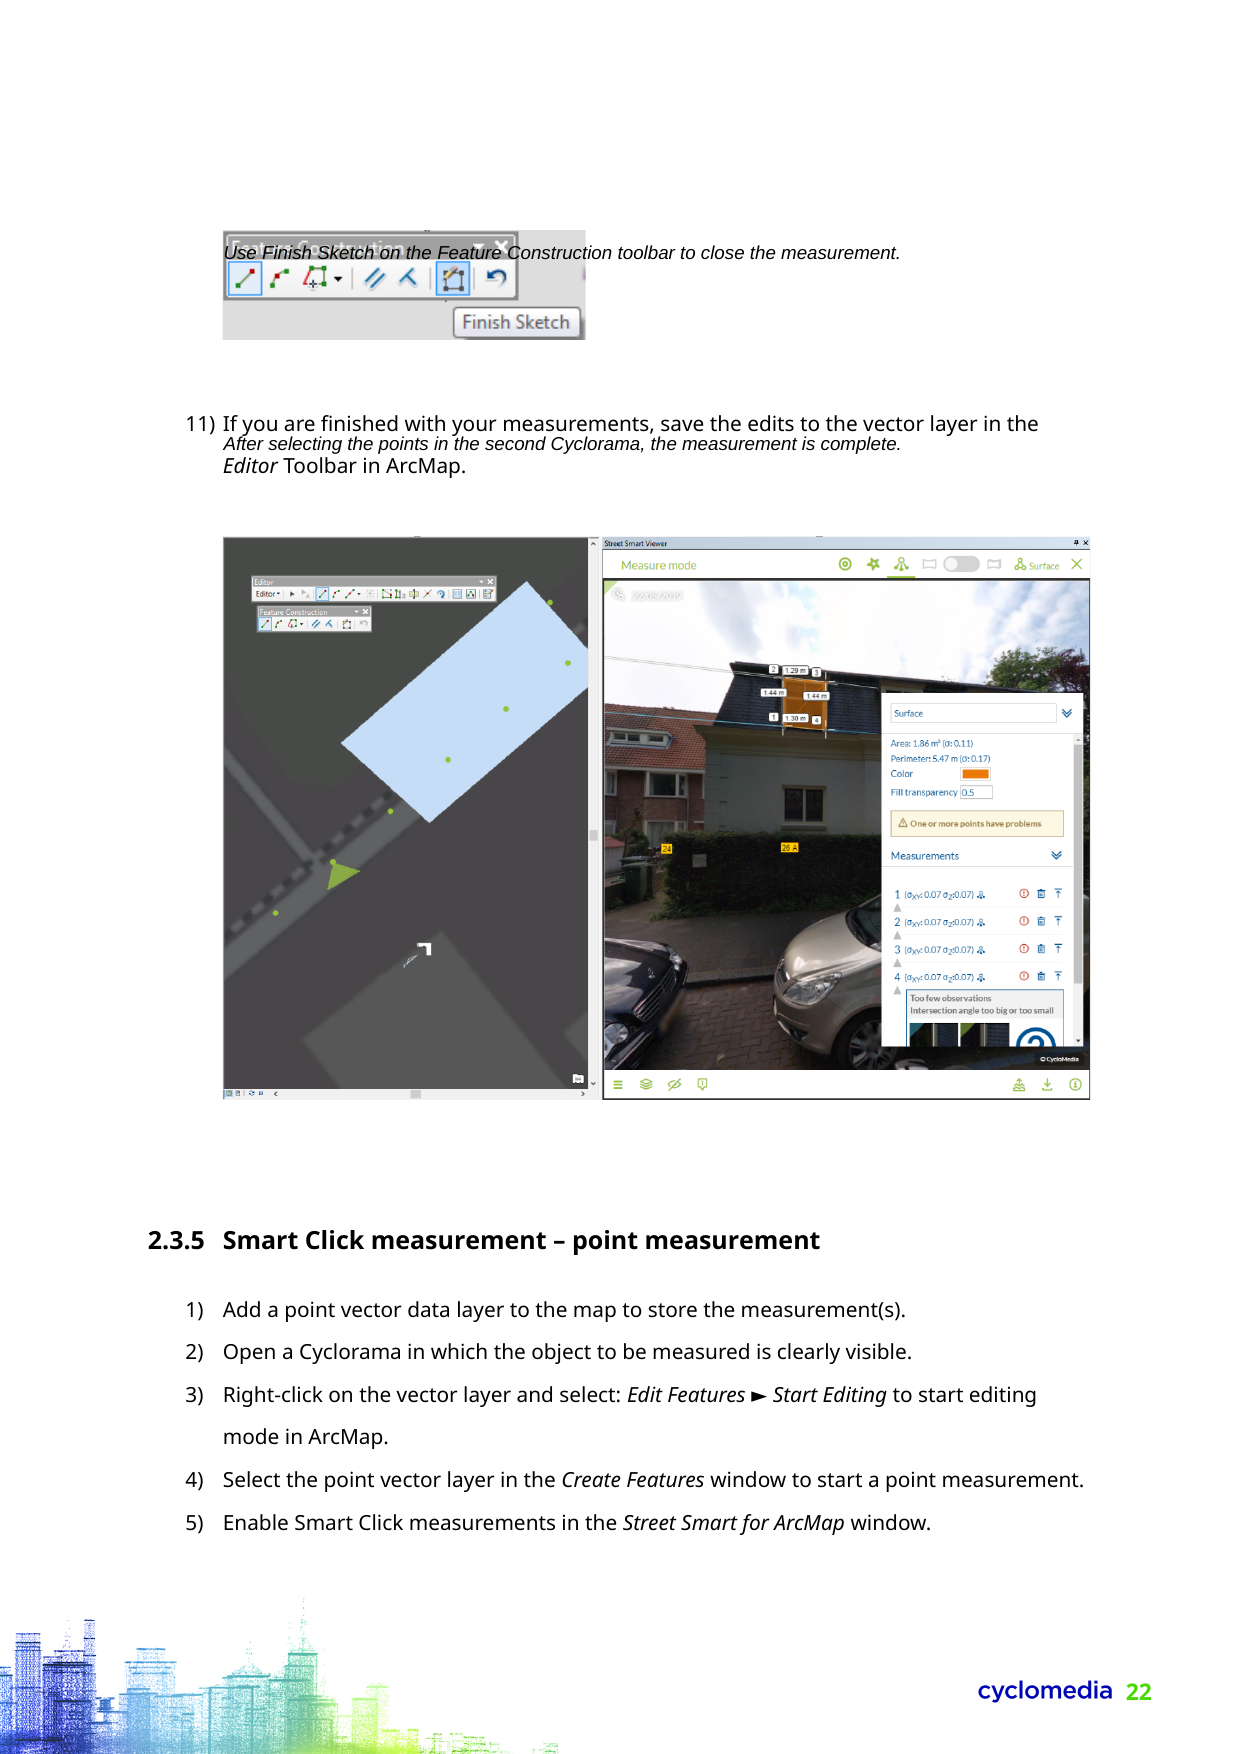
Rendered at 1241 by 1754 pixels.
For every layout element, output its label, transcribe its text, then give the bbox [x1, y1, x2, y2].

subtitle Smart Click measurement – point measurement [148, 1223, 1033, 1257]
picture [222, 536, 1091, 1100]
picture [962, 1667, 1128, 1716]
list Enable Smart Click measurements in the Street Smart for ArcMap window. [185, 1508, 1093, 1579]
picture [222, 230, 586, 340]
list Select the point vector layer in the Create Features window to start a point measurement. [185, 1465, 1093, 1493]
list Add a point vector data layer to the map to store the measurement(s). [185, 1295, 1093, 1323]
list Right-click on the vector layer and select: Edit Features ► Start Editing to start editing mode in ArcMap. [185, 1380, 1093, 1451]
list Open a Cyclorama in which the object to be measured is clearly visible. [185, 1337, 1093, 1366]
picture [0, 1592, 624, 1754]
